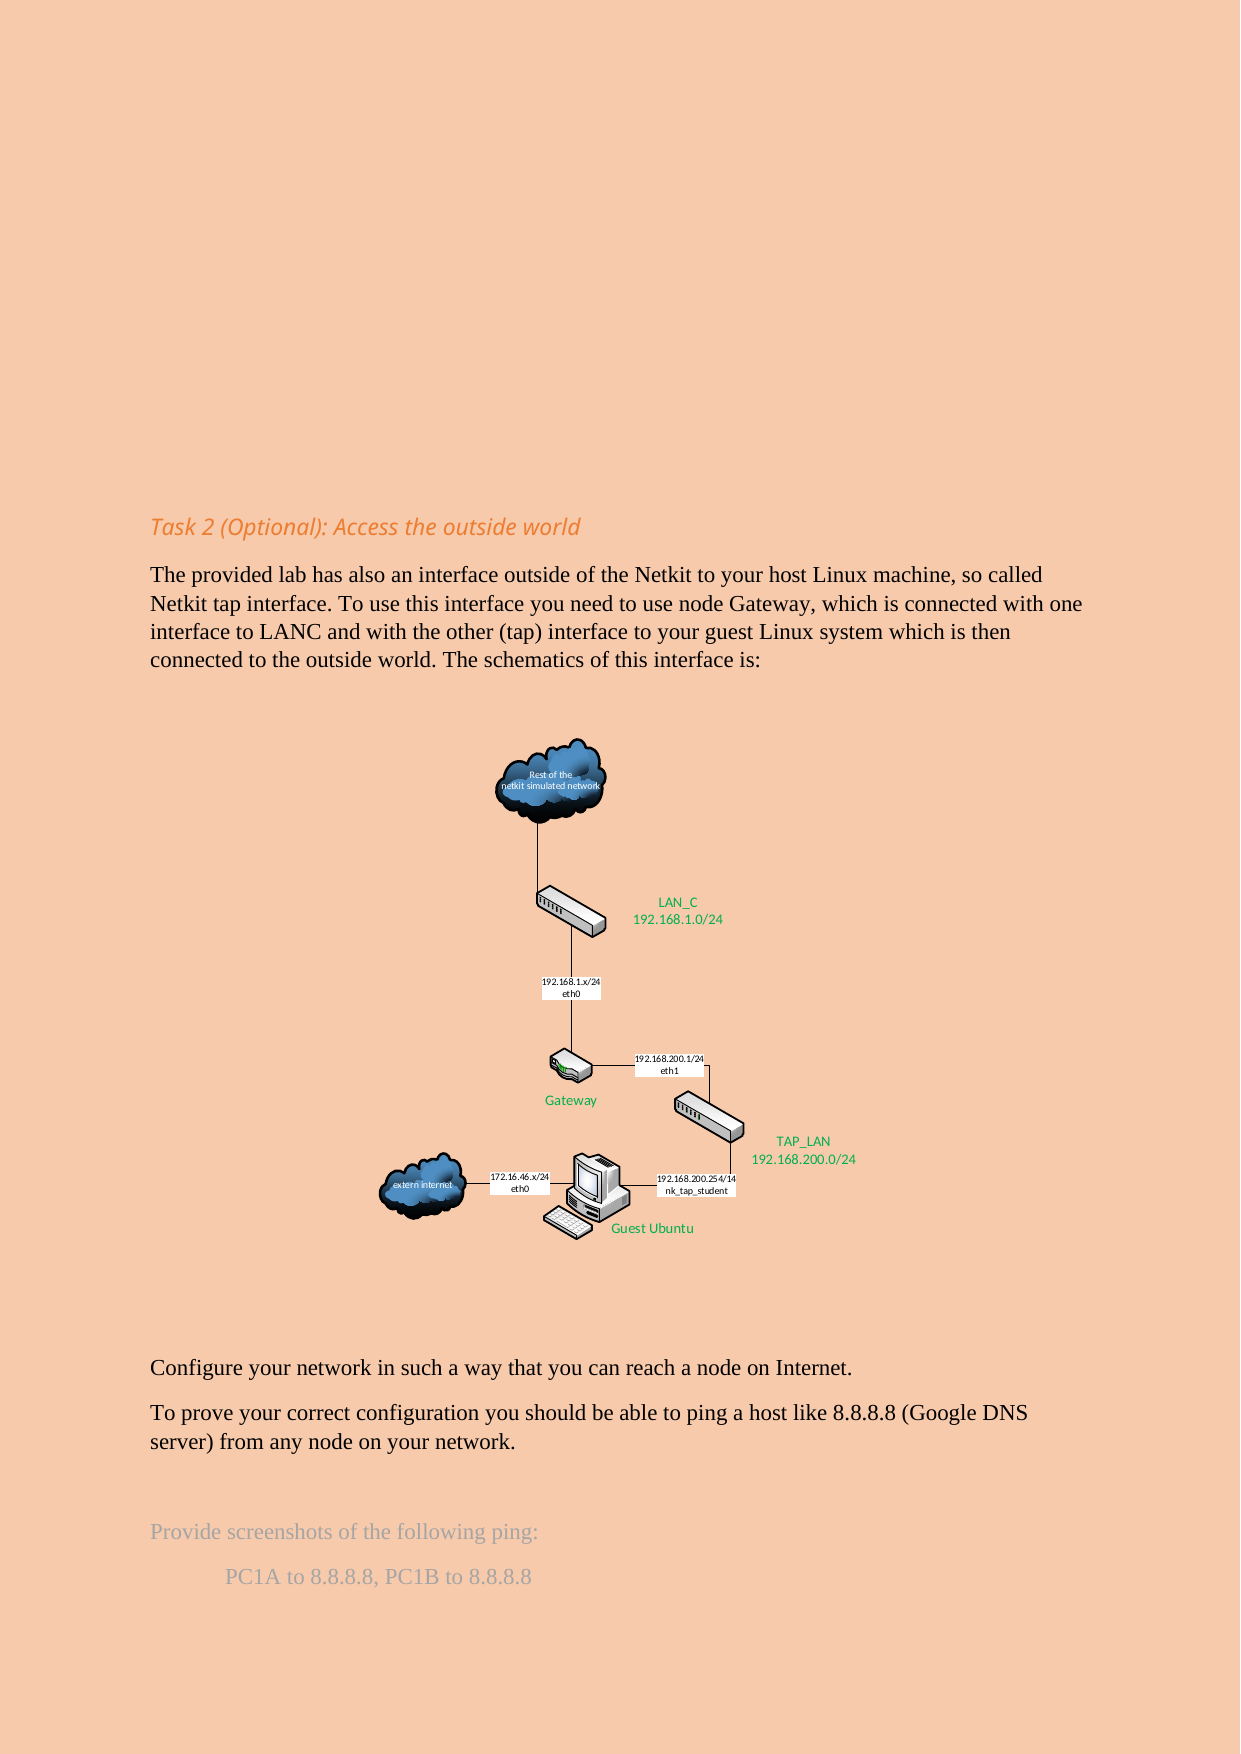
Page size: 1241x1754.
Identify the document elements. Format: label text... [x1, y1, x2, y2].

text Configure your network in such a way that you can reach a node on Internet. [150, 1354, 1090, 1381]
text PC1A to 8.8.8.8, PC1B to 8.8.8.8 [150, 1563, 1090, 1589]
text To prove your correct configuration you should be able to ping a host like 8.8.8.8 (Google DNS server) from any node on your network. [150, 1399, 1090, 1454]
text Provide screenshots of the following ping: [150, 1518, 1090, 1544]
text The provided lab has also an interface outside of the Netkit to your host Linux machine, so called Netkit tap interface. To use this interface you need to use node Gateway, which is connected with one interface to LANC and with the other (tap) interface to your guest Linux system which is then connected to the outside world. The schematics of this interface is: [150, 561, 1090, 673]
text Task 2 (Optional): Access the outside world [150, 511, 1090, 542]
